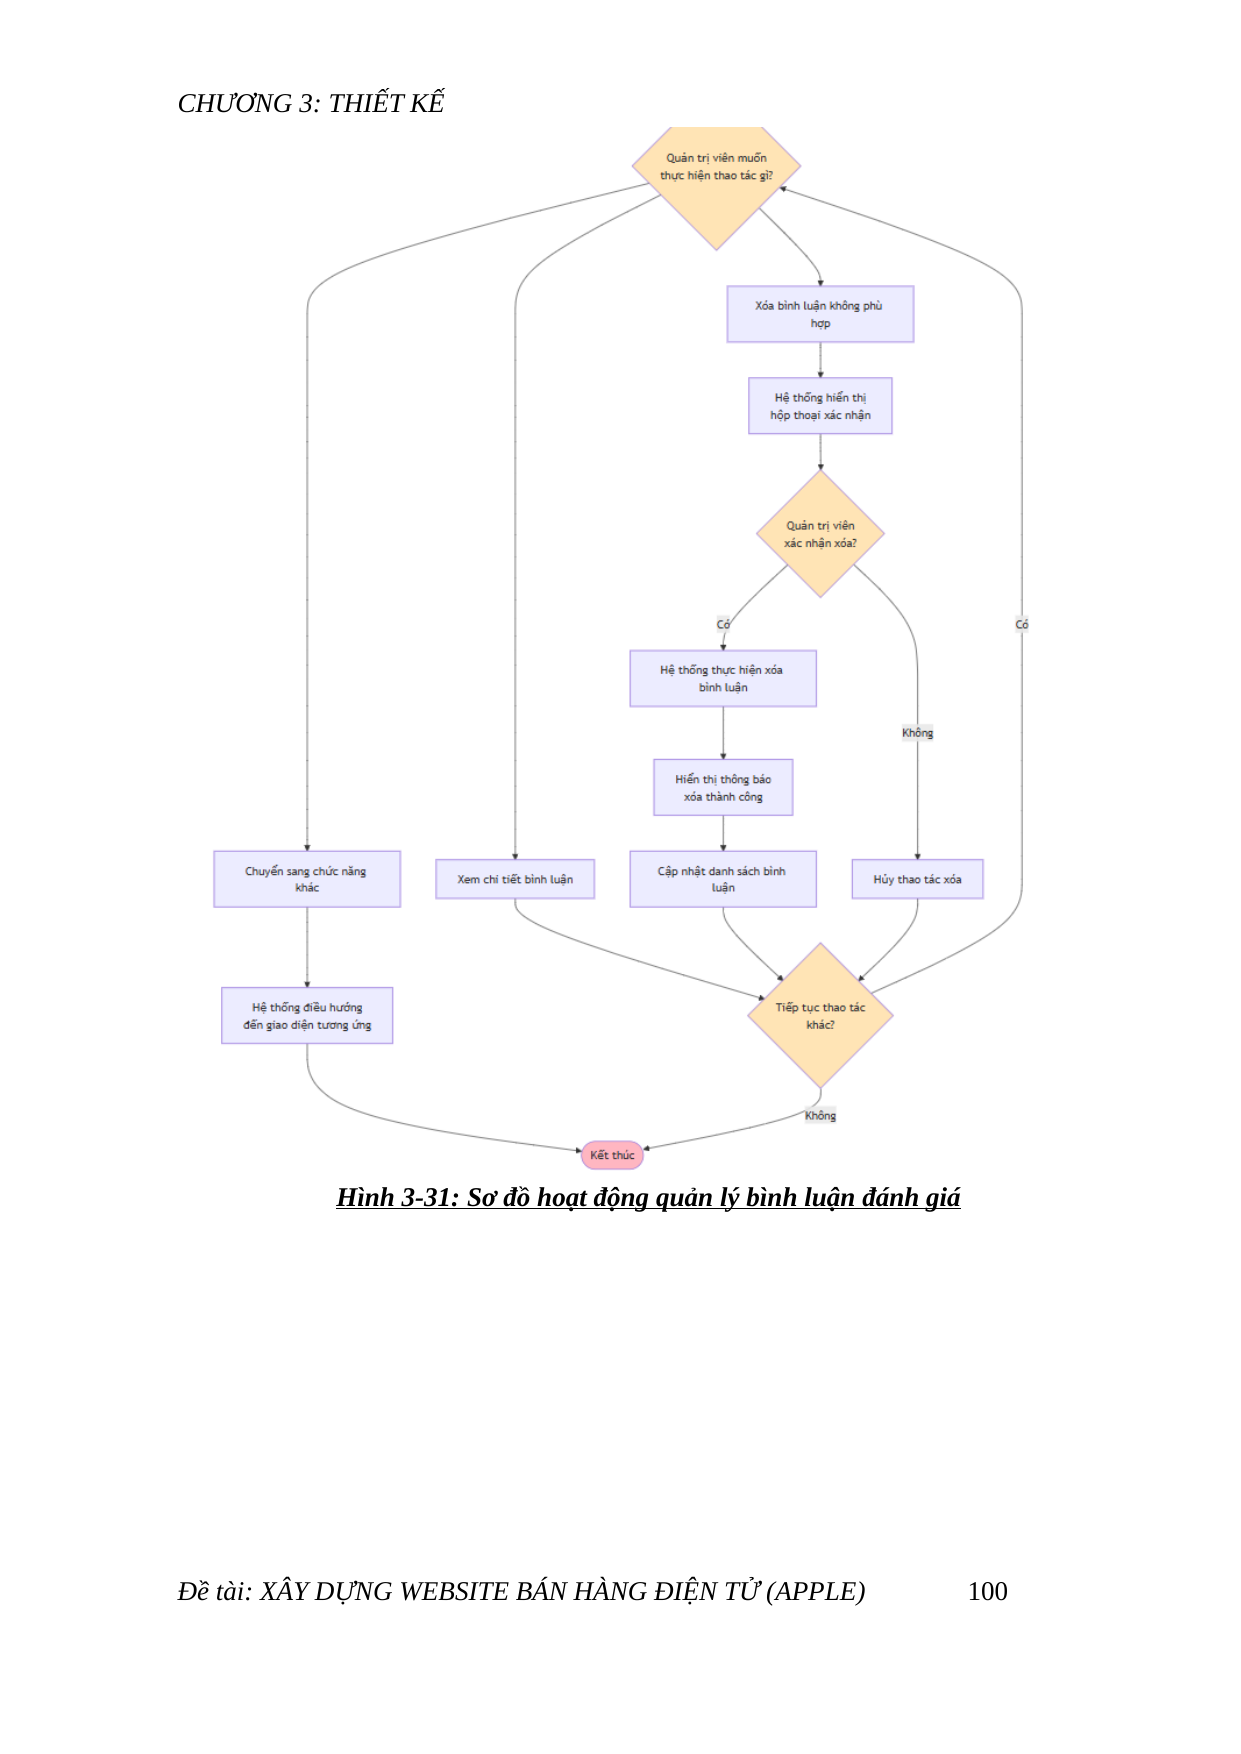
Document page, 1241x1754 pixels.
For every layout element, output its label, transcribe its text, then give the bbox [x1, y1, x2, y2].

text Hình 3-31: Sơ đồ hoạt động quản lý bình luận đánh giá [177, 1181, 1122, 1212]
picture [177, 127, 1123, 1172]
